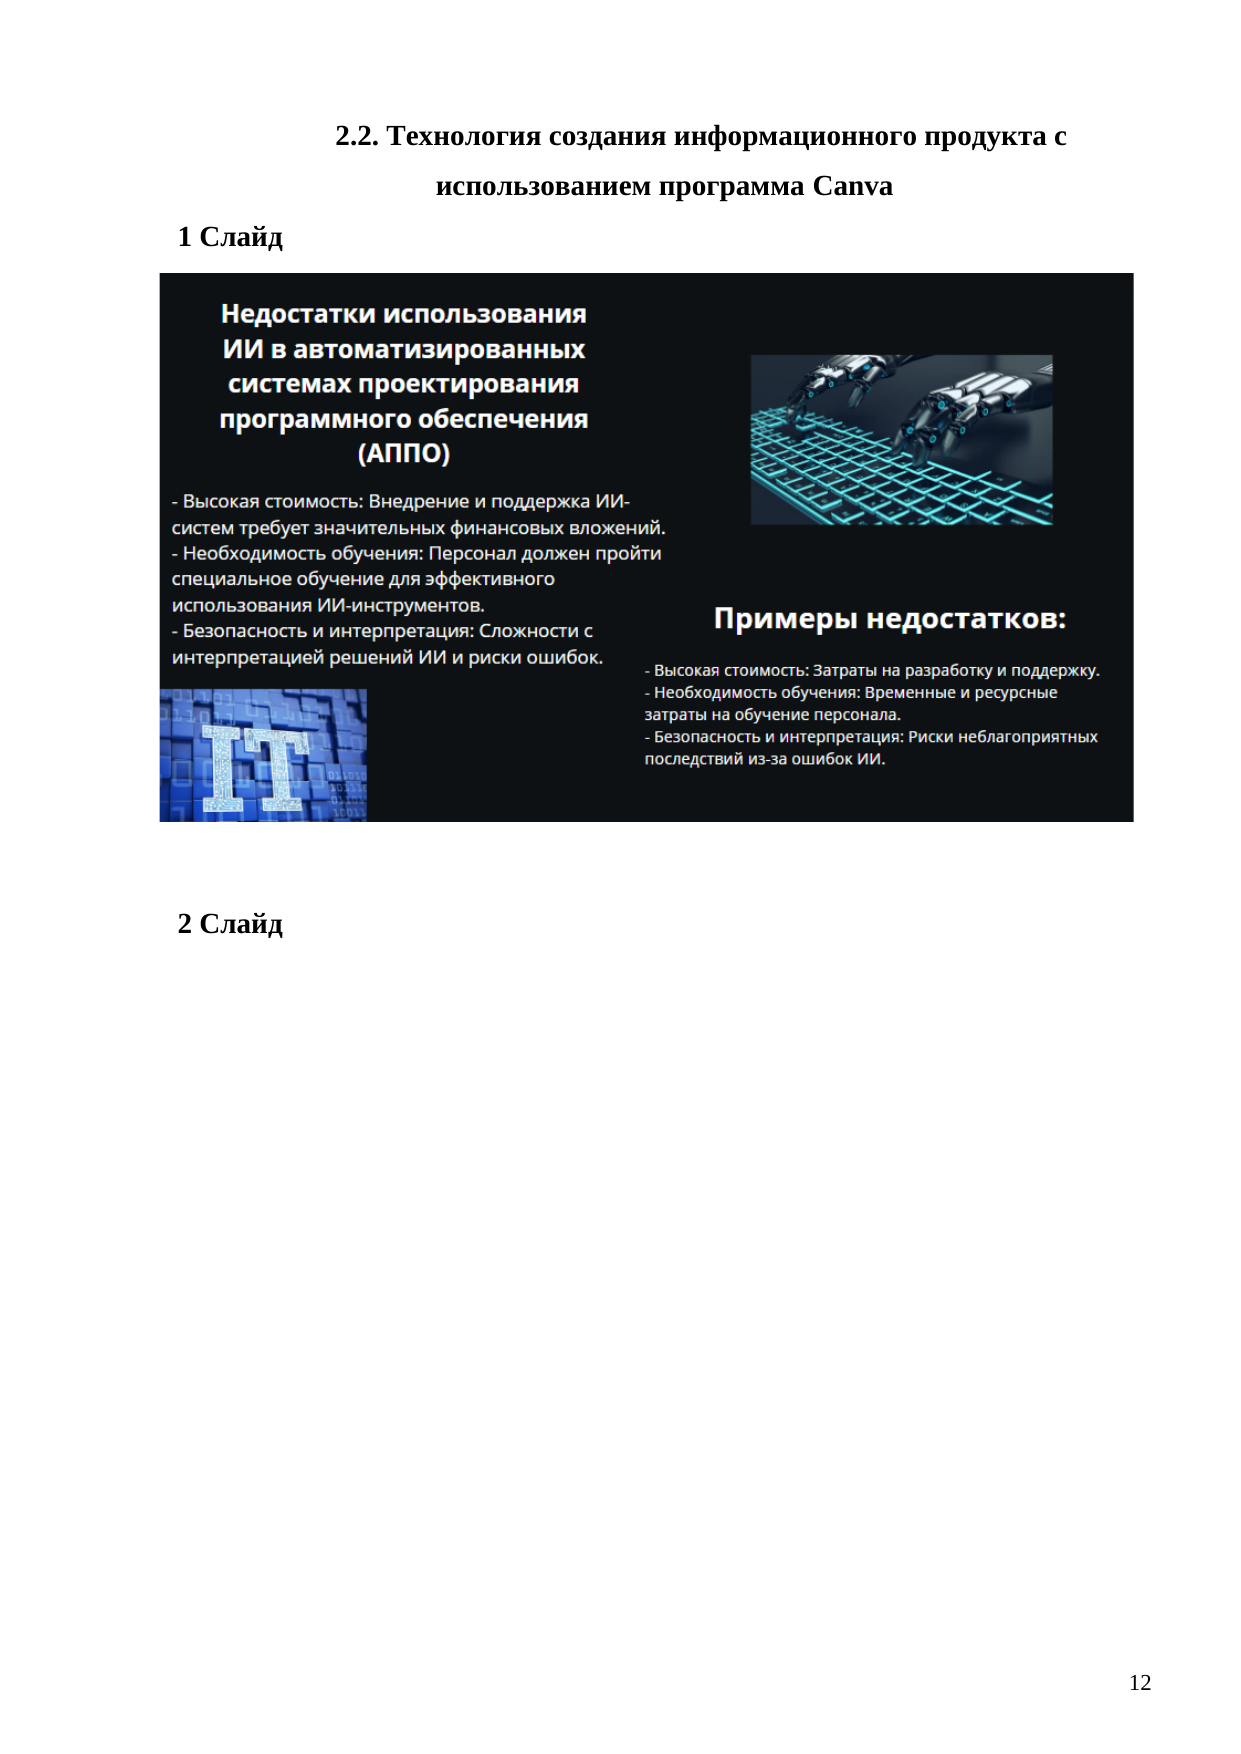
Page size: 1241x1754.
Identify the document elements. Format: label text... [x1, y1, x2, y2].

text 1 Слайд [177, 219, 1152, 252]
text 2.2. Технология создания информационного продукта с использованием программа Canva [177, 118, 1152, 202]
picture [159, 273, 1134, 822]
text 2 Слайд [177, 906, 1152, 939]
